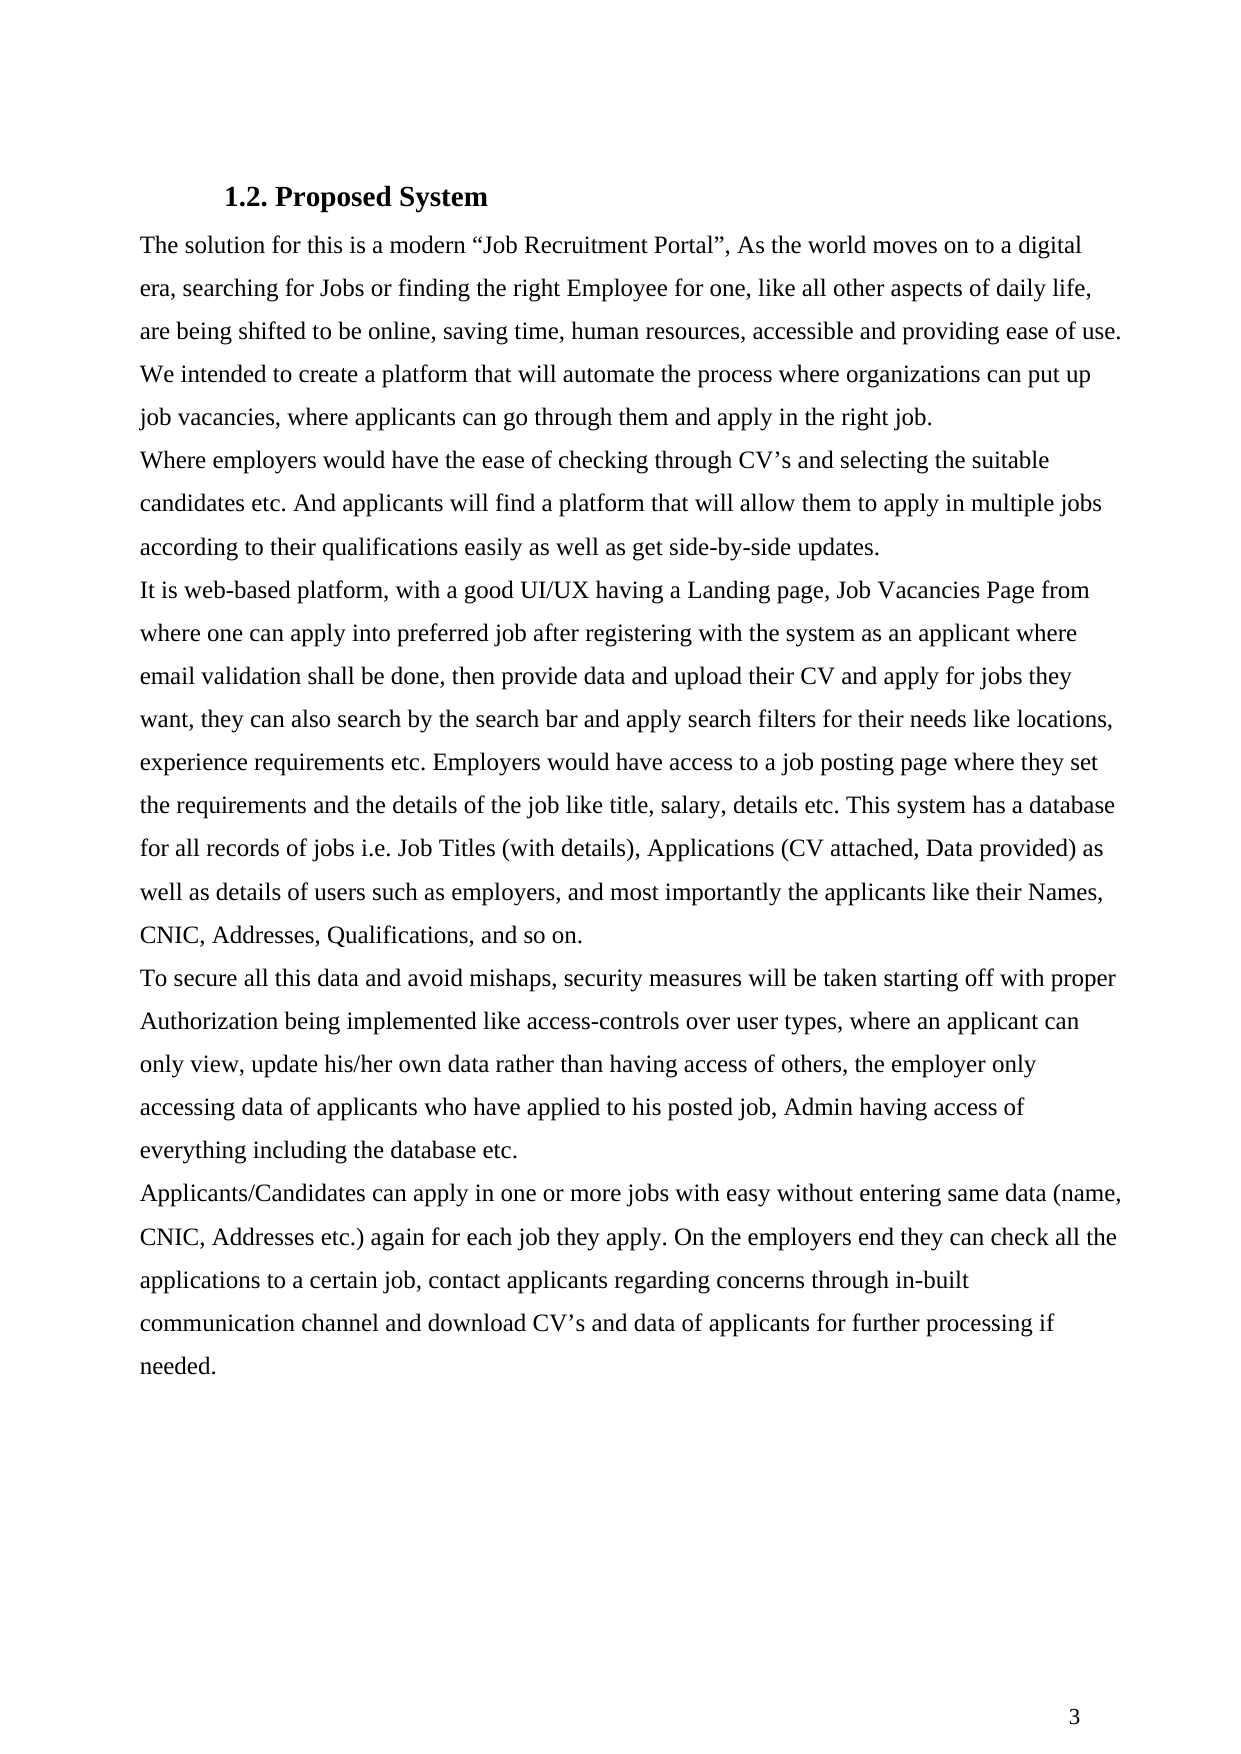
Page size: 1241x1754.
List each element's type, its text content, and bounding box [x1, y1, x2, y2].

subtitle Proposed System [224, 179, 1123, 213]
text Where employers would have the ease of checking through CV’s and selecting the suitable candidates etc. And applicants will find a platform that will allow them to apply in multiple jobs according to their qualifications easily as well as get side-by-side updates. [139, 445, 1123, 560]
text To secure all this data and avoid mishaps, security measures will be taken starting off with proper Authorization being implemented like access-controls over user types, where an applicant can only view, update his/her own data rather than having access of others, the employer only accessing data of applicants who have applied to his posted job, Admin having access of everything including the database etc. [139, 963, 1123, 1164]
text It is web-based platform, with a good UI/UX having a Landing page, Job Vacancies Page from where one can apply into preferred job after registering with the system as an applicant where email validation shall be done, then provide data and upload their CV and apply for jobs they want, they can also search by the search bar and apply search filters for their needs like locations, experience requirements etc. Employers would have access to a job posting page where they set the requirements and the details of the job like title, salary, details etc. This system has a database for all records of jobs i.e. Job Titles (with details), Applications (CV attached, Data provided) as well as details of users such as employers, and most importantly the applicants like their Names, CNIC, Addresses, Qualifications, and so on. [139, 575, 1123, 948]
text The solution for this is a modern “Job Recruitment Portal”, As the world moves on to a digital era, searching for Jobs or finding the right Employee for one, like all other aspects of daily life, are being shifted to be online, saving time, human resources, accessible and providing ease of use. We intended to create a platform that will automate the process where organizations can put up job vacancies, where applicants can go through them and apply in the right job. [139, 230, 1123, 431]
text Applicants/Candidates can apply in one or more jobs with easy without entering same data (name, CNIC, Addresses etc.) again for each job they apply. On the employers end they can check all the applications to a certain job, contact applicants regarding concerns through in-built communication channel and download CV’s and data of applicants for further processing if needed. [139, 1178, 1123, 1380]
